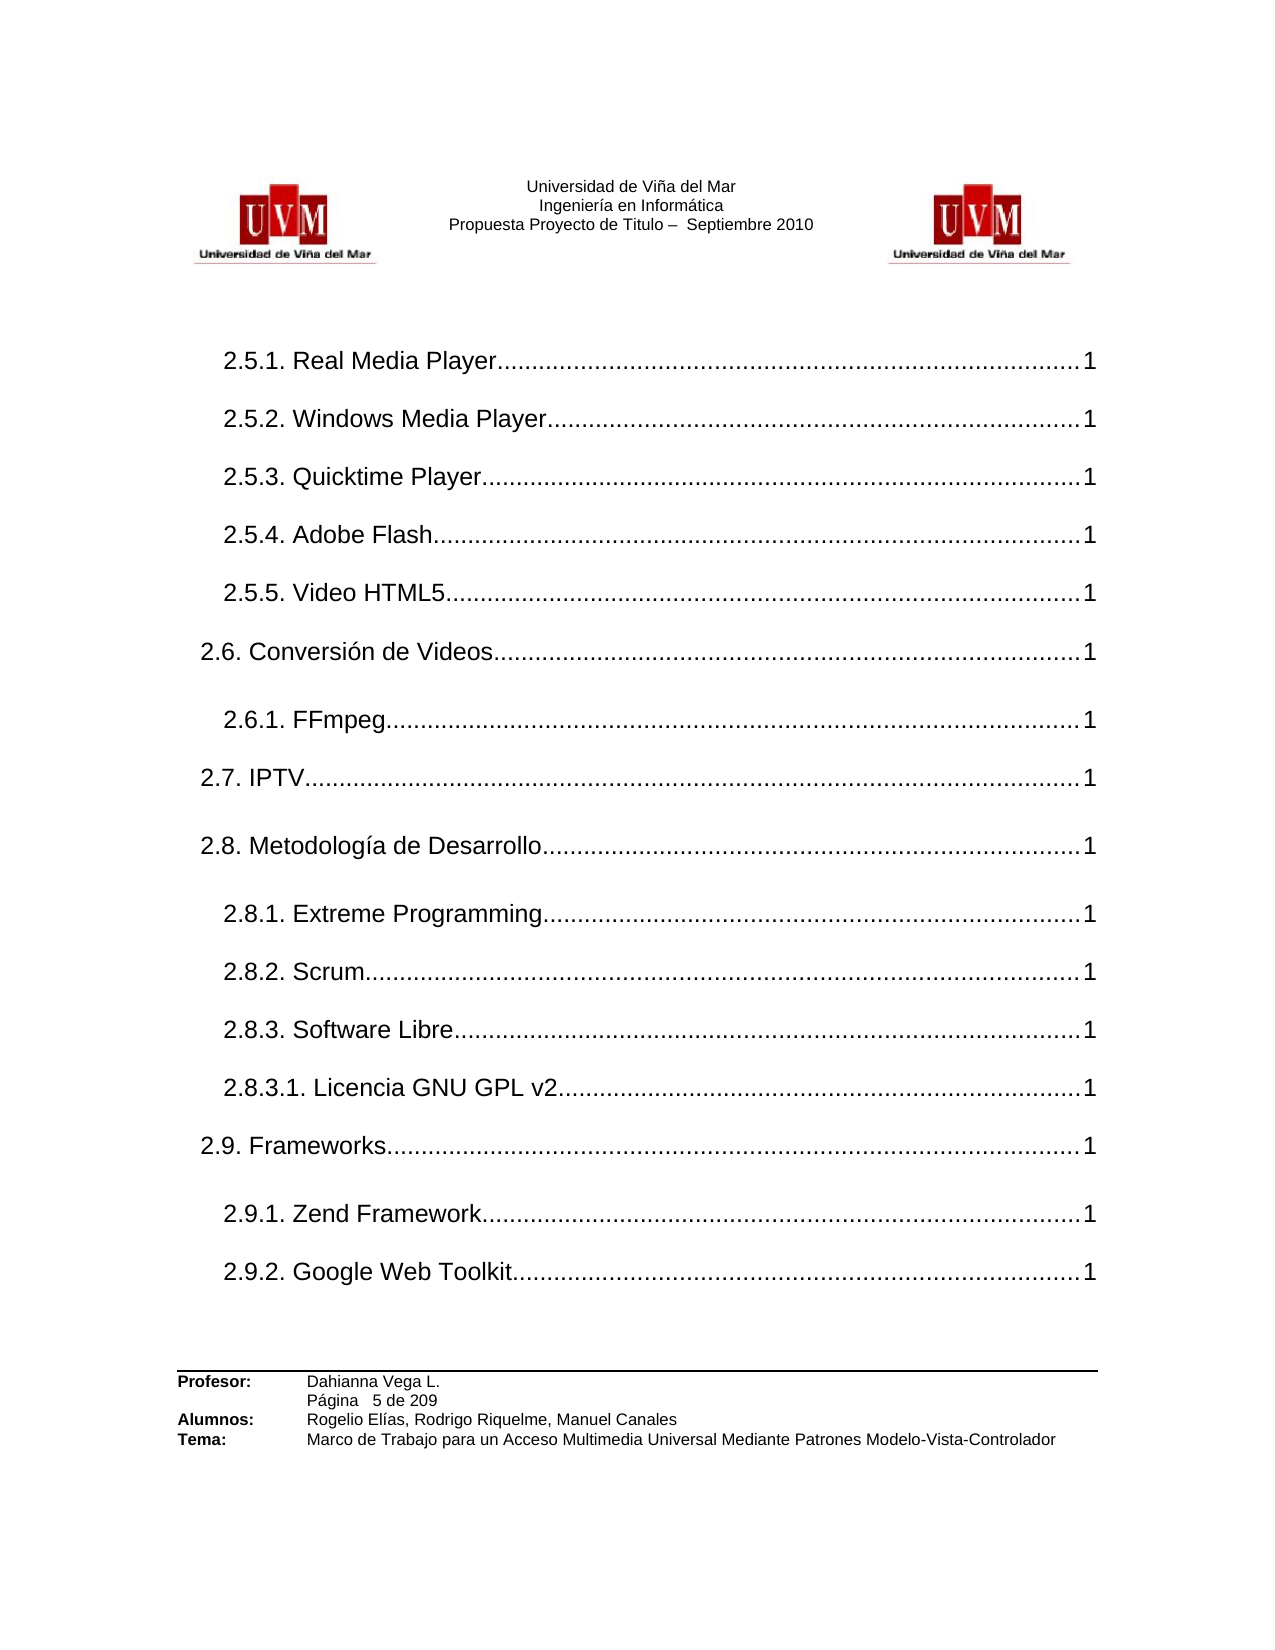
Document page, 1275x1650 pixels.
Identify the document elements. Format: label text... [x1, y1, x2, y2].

text 2.5.4. Adobe Flash 1 [223, 520, 1098, 549]
text 2.5.1. Real Media Player 1 [223, 346, 1098, 375]
text 2.9.2. Google Web Toolkit 1 [223, 1257, 1098, 1286]
text 2.8. Metodología de Desarrollo 1 [200, 831, 1098, 859]
text 2.8.2. Scrum 1 [223, 957, 1098, 986]
text 2.8.1. Extreme Programming 1 [223, 899, 1098, 928]
text 2.9. Frameworks 1 [200, 1131, 1098, 1160]
text 2.9.1. Zend Framework 1 [223, 1199, 1098, 1228]
text 2.5.3. Quicktime Player 1 [223, 462, 1098, 491]
picture [871, 176, 1084, 267]
text 2.6. Conversión de Videos 1 [200, 636, 1098, 665]
text 2.7. IPTV 1 [200, 763, 1098, 791]
text 2.8.3. Software Libre 1 [223, 1015, 1098, 1044]
picture [177, 176, 390, 267]
text 2.5.5. Video HTML5 1 [223, 578, 1098, 607]
text 2.6.1. FFmpeg 1 [223, 704, 1098, 733]
text 2.5.2. Windows Media Player 1 [223, 404, 1098, 433]
text 2.8.3.1. Licencia GNU GPL v2 1 [223, 1073, 1098, 1102]
